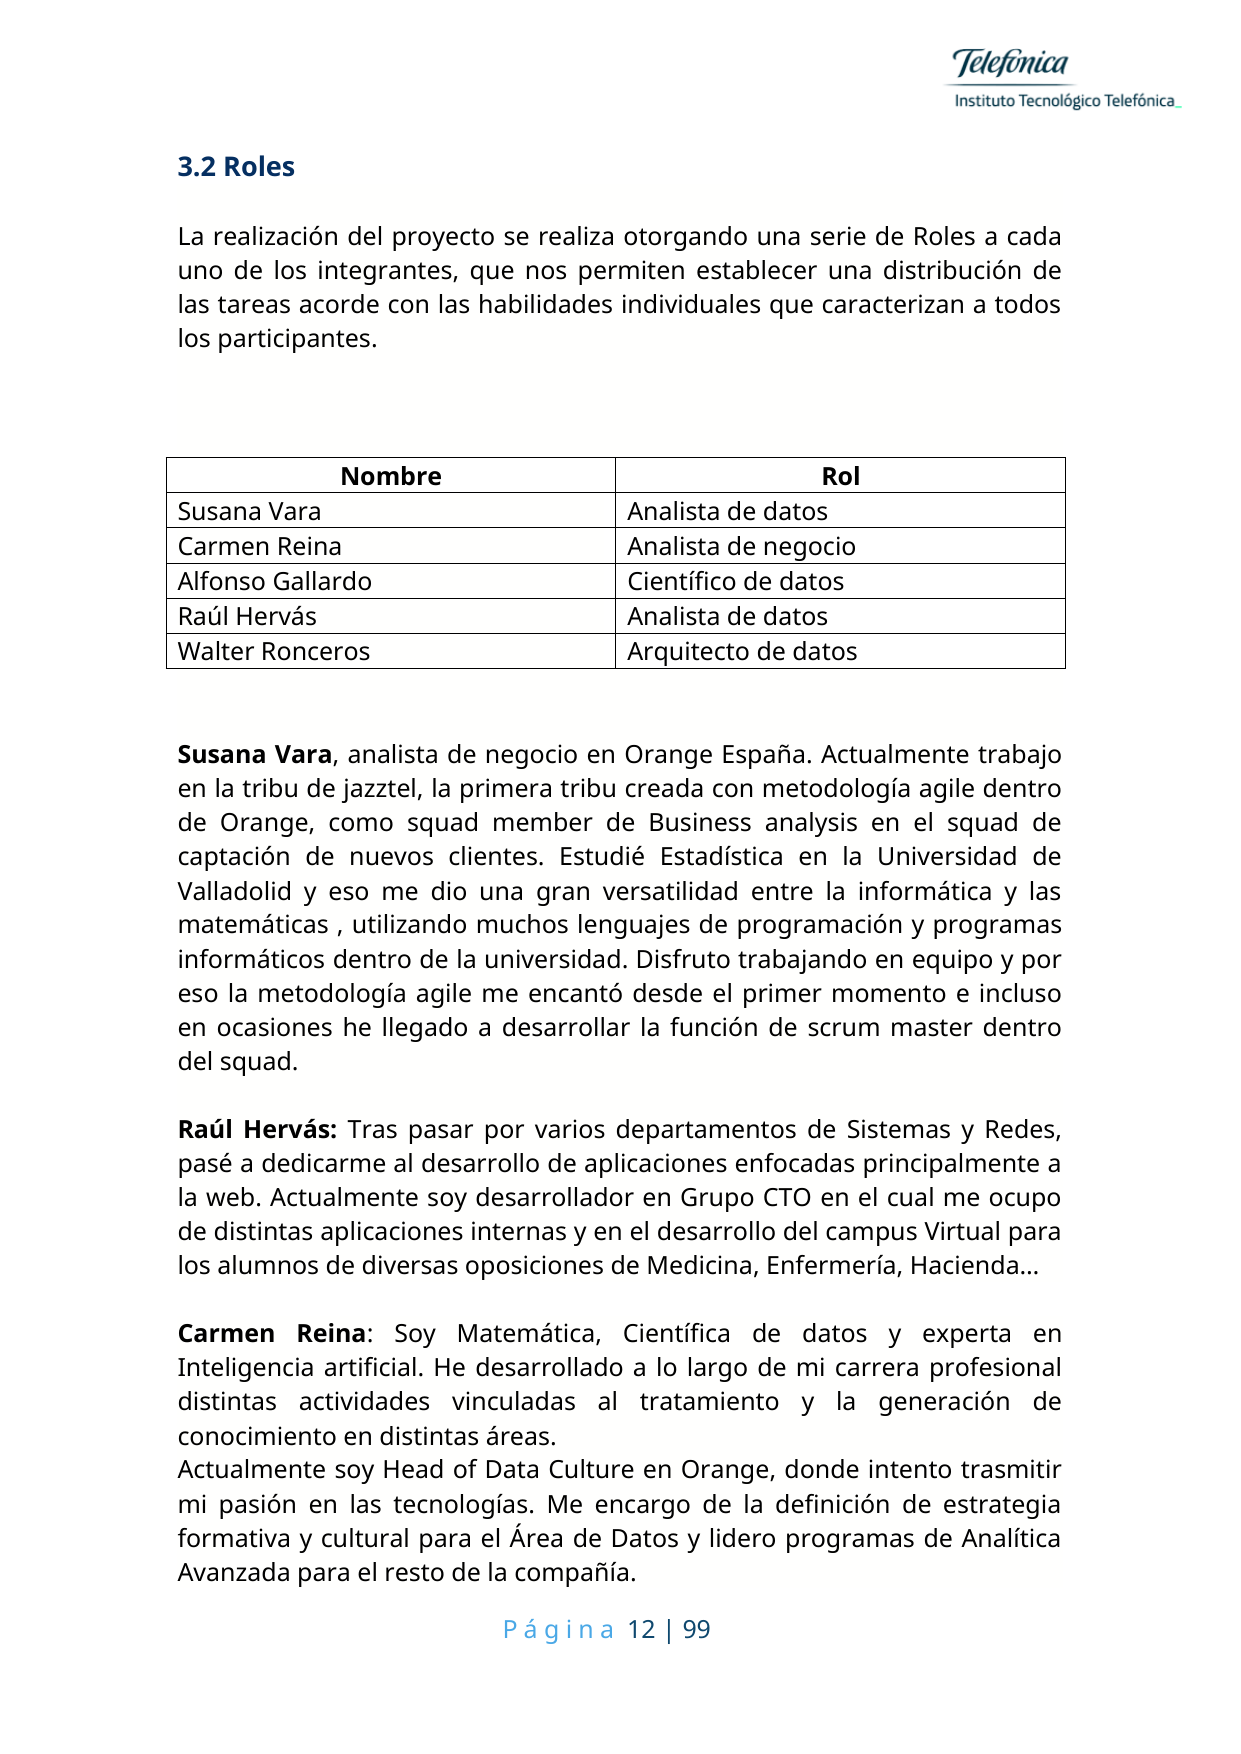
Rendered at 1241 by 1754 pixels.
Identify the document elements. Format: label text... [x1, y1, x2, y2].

table_cell Analista de datos [616, 493, 1065, 527]
text Susana Vara, analista de negocio en Orange España. Actualmente trabajo en la tribu de jazztel, la primera tribu creada con metodología agile dentro de Orange, como squad member de Business analysis en el squad de captación de nuevos clientes. Estudié Estadística en la Universidad de Valladolid y eso me dio una gran versatilidad entre la informática y las matemáticas , utilizando muchos lenguajes de programación y programas informáticos dentro de la universidad. Disfruto trabajando en equipo y por eso la metodología agile me encantó desde el primer momento e incluso en ocasiones he llegado a desarrollar la función de scrum master dentro del squad. [177, 737, 1063, 1077]
table_header Rol [616, 458, 1065, 492]
text La realización del proyecto se realiza otorgando una serie de Roles a cada uno de los integrantes, que nos permiten establecer una distribución de las tareas acorde con las habilidades individuales que caracterizan a todos los participantes. [177, 219, 1063, 355]
text Actualmente soy Head of Data Culture en Orange, donde intento trasmitir mi pasión en las tecnologías. Me encargo de la definición de estrategia formativa y cultural para el Área de Datos y lidero programas de Analítica Avanzada para el resto de la compañía. [177, 1452, 1063, 1588]
subtitle 3.2 Roles [177, 148, 1063, 184]
text Raúl Hervás: Tras pasar por varios departamentos de Sistemas y Redes, pasé a dedicarme al desarrollo de aplicaciones enfocadas principalmente a la web. Actualmente soy desarrollador en Grupo CTO en el cual me ocupo de distintas aplicaciones internas y en el desarrollo del campus Virtual para los alumnos de diversas oposiciones de Medicina, Enfermería, Hacienda… [177, 1112, 1063, 1282]
table_cell Arquitecto de datos [616, 634, 1065, 668]
table_cell Analista de datos [616, 599, 1065, 633]
table_cell Analista de negocio [616, 528, 1065, 562]
table_header Nombre [167, 458, 615, 492]
picture [892, 21, 1215, 128]
text Carmen Reina: Soy Matemática, Científica de datos y experta en Inteligencia artificial. He desarrollado a lo largo de mi carrera profesional distintas actividades vinculadas al tratamiento y la generación de conocimiento en distintas áreas. [177, 1316, 1063, 1452]
table_cell Científico de datos [616, 564, 1065, 597]
